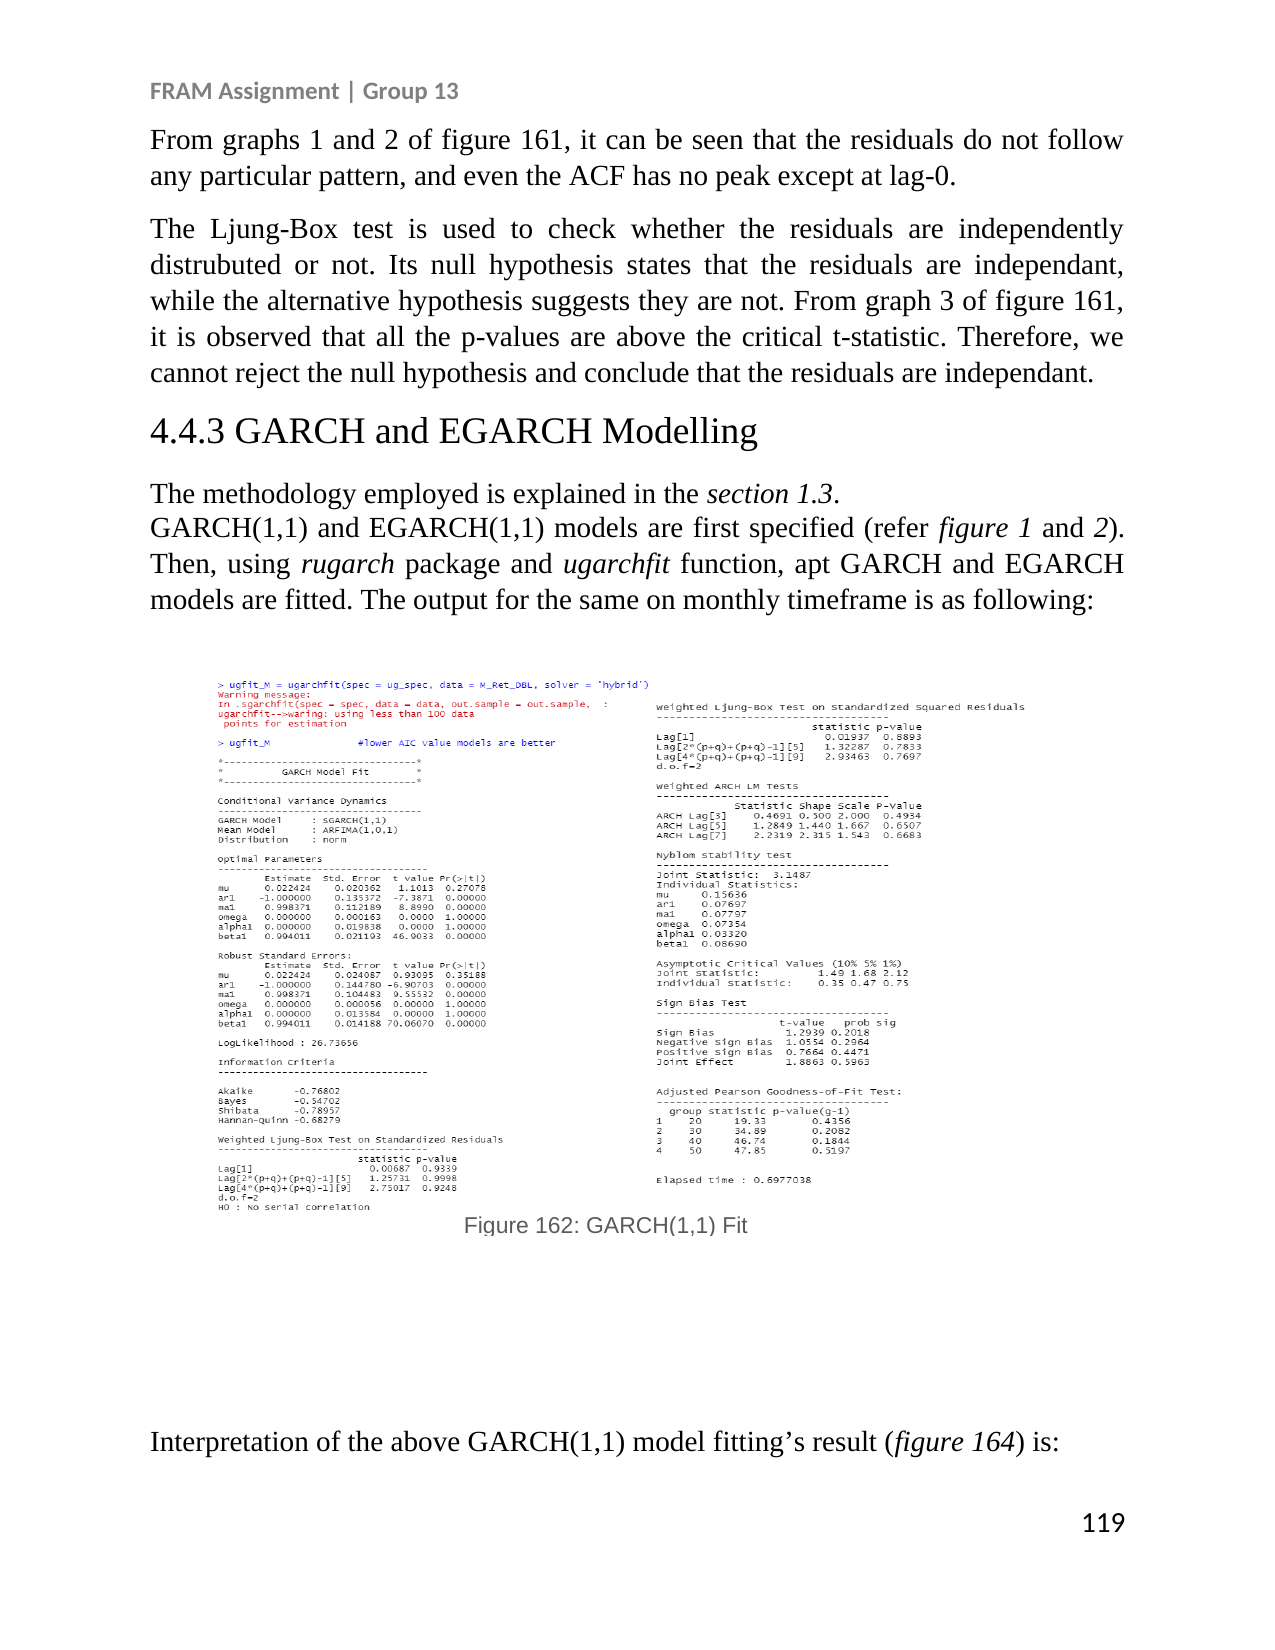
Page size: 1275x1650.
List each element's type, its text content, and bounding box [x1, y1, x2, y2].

text The Ljung-Box test is used to check whether the residuals are independently distrubuted or not. Its null hypothesis states that the residuals are independant, while the alternative hypothesis suggests they are not. From graph 3 of figure 161, it is observed that all the p-values are above the critical t-statistic. Therefore, we cannot reject the null hypothesis and conclude that the residuals are independant. [150, 211, 1125, 389]
picture [214, 679, 1055, 1215]
text From graphs 1 and 2 of figure 161, it can be seen that the residuals do not follow any particular pattern, and even the ACF has no peak except at lag-0. [150, 122, 1125, 192]
text The methodology employed is explained in the section 1.3. [150, 476, 1125, 510]
text Interpretation of the above GARCH(1,1) model fitting’s result (figure 164) is: [150, 1424, 1125, 1457]
text GARCH(1,1) and EGARCH(1,1) models are first specified (refer figure 1 and 2). Then, using rugarch package and ugarchfit function, apt GARCH and EGARCH models are fitted. The output for the same on monthly timeframe is as following: [150, 510, 1125, 616]
subtitle 4.4.3 GARCH and EGARCH Modelling [150, 408, 1125, 451]
